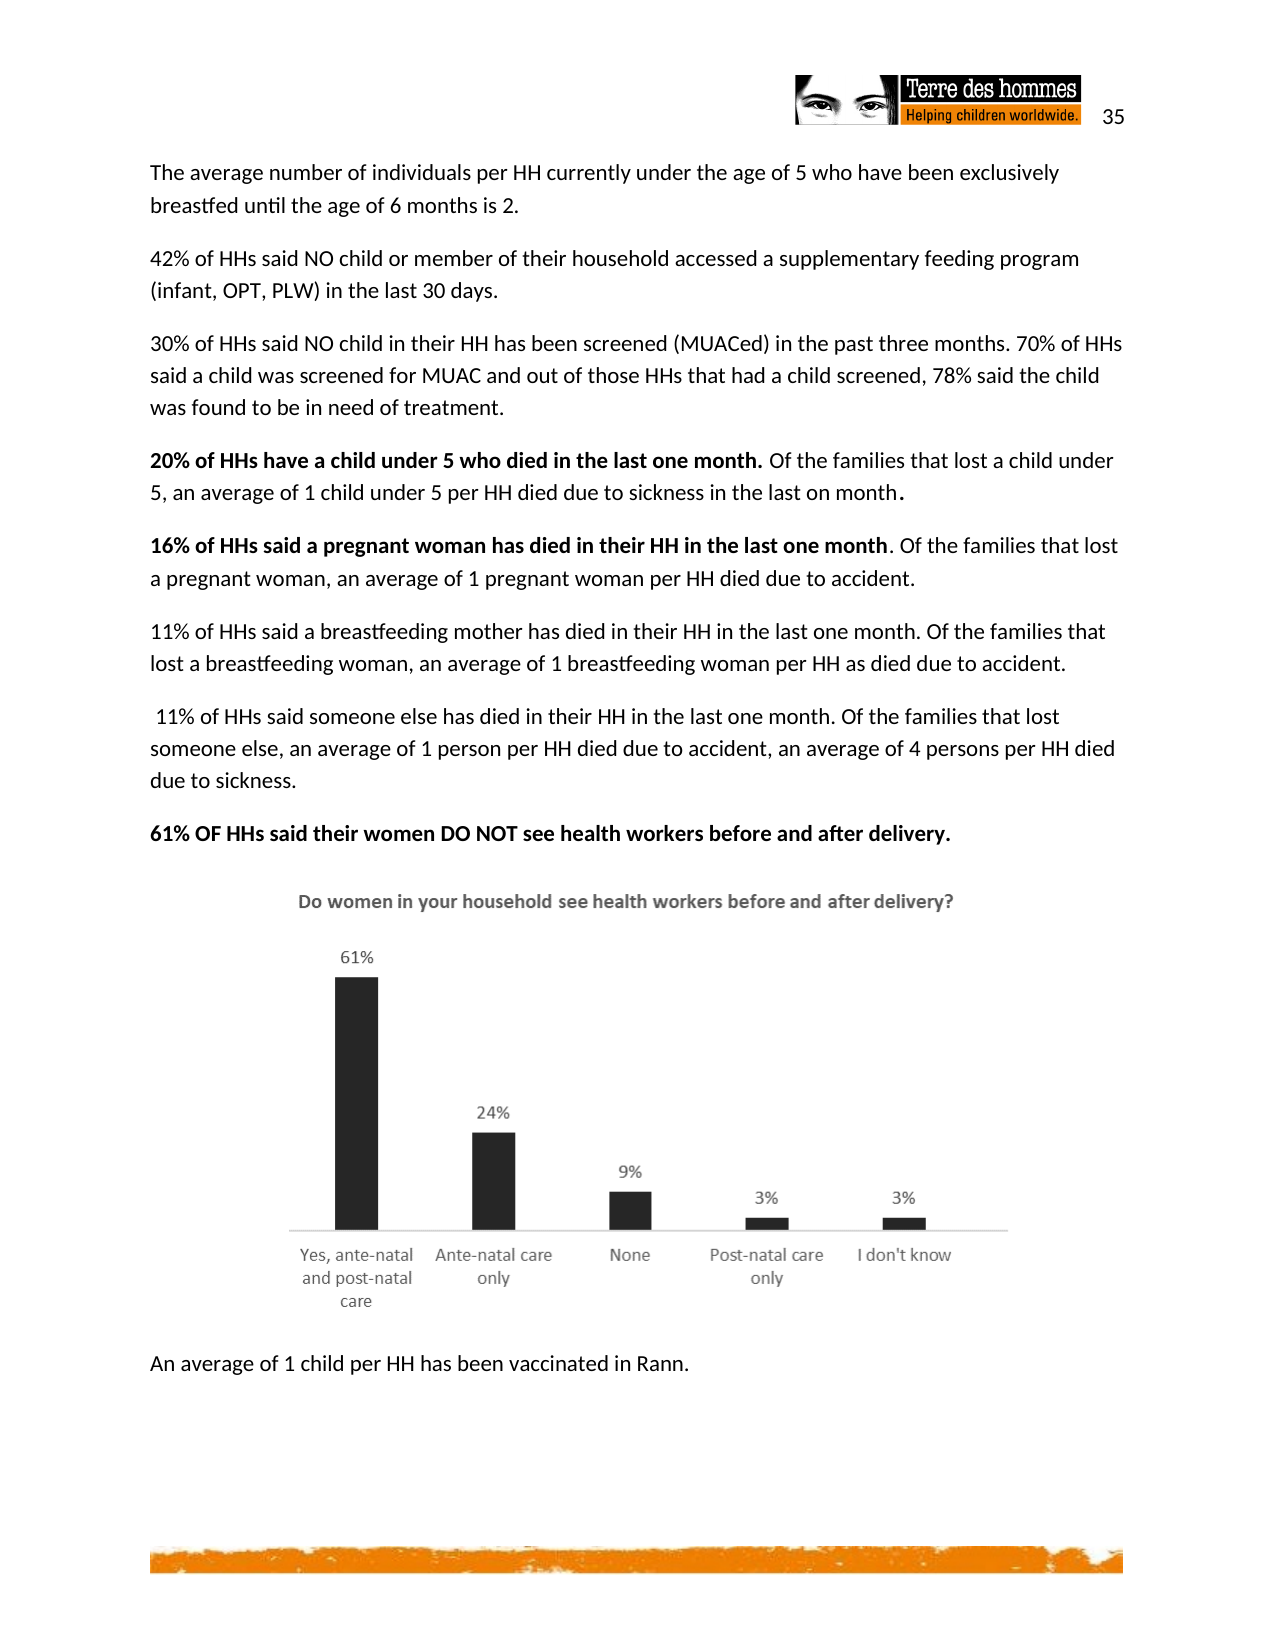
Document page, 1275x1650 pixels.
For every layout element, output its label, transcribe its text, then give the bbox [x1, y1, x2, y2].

picture [150, 1546, 1123, 1575]
text 20% of HHs have a child under 5 who died in the last one month. Of the families that lost a child under 5, an average of 1 child under 5 per HH died due to sickness in the last on month. [150, 446, 1125, 507]
text 11% of HHs said a breastfeeding mother has died in their HH in the last one month. Of the families that lost a breastfeeding woman, an average of 1 breastfeeding woman per HH as died due to accident. [150, 617, 1125, 677]
text 16% of HHs said a pregnant woman has died in their HH in the last one month. Of the families that lost a pregnant woman, an average of 1 pregnant woman per HH died due to accident. [150, 532, 1125, 592]
text An average of 1 child per HH has been vaccinated in Rann. [150, 1349, 1125, 1377]
picture [266, 872, 1009, 1325]
text The average number of individuals per HH currently under the age of 5 who have been exclusively breastfed until the age of 6 months is 2. [150, 158, 1125, 219]
text 11% of HHs said someone else has died in their HH in the last one month. Of the families that lost someone else, an average of 1 person per HH died due to accident, an average of 4 persons per HH died due to sickness. [150, 702, 1125, 794]
text 30% of HHs said NO child in their HH has been screened (MUACed) in the past three months. 70% of HHs said a child was screened for MUAC and out of those HHs that had a child screened, 78% said the child was found to be in need of treatment. [150, 329, 1125, 421]
picture [795, 75, 1082, 125]
text 42% of HHs said NO child or member of their household accessed a supplementary feeding program (infant, OPT, PLW) in the last 30 days. [150, 244, 1125, 304]
text 61% OF HHs said their women DO NOT see health workers before and after delivery. [150, 819, 1125, 847]
